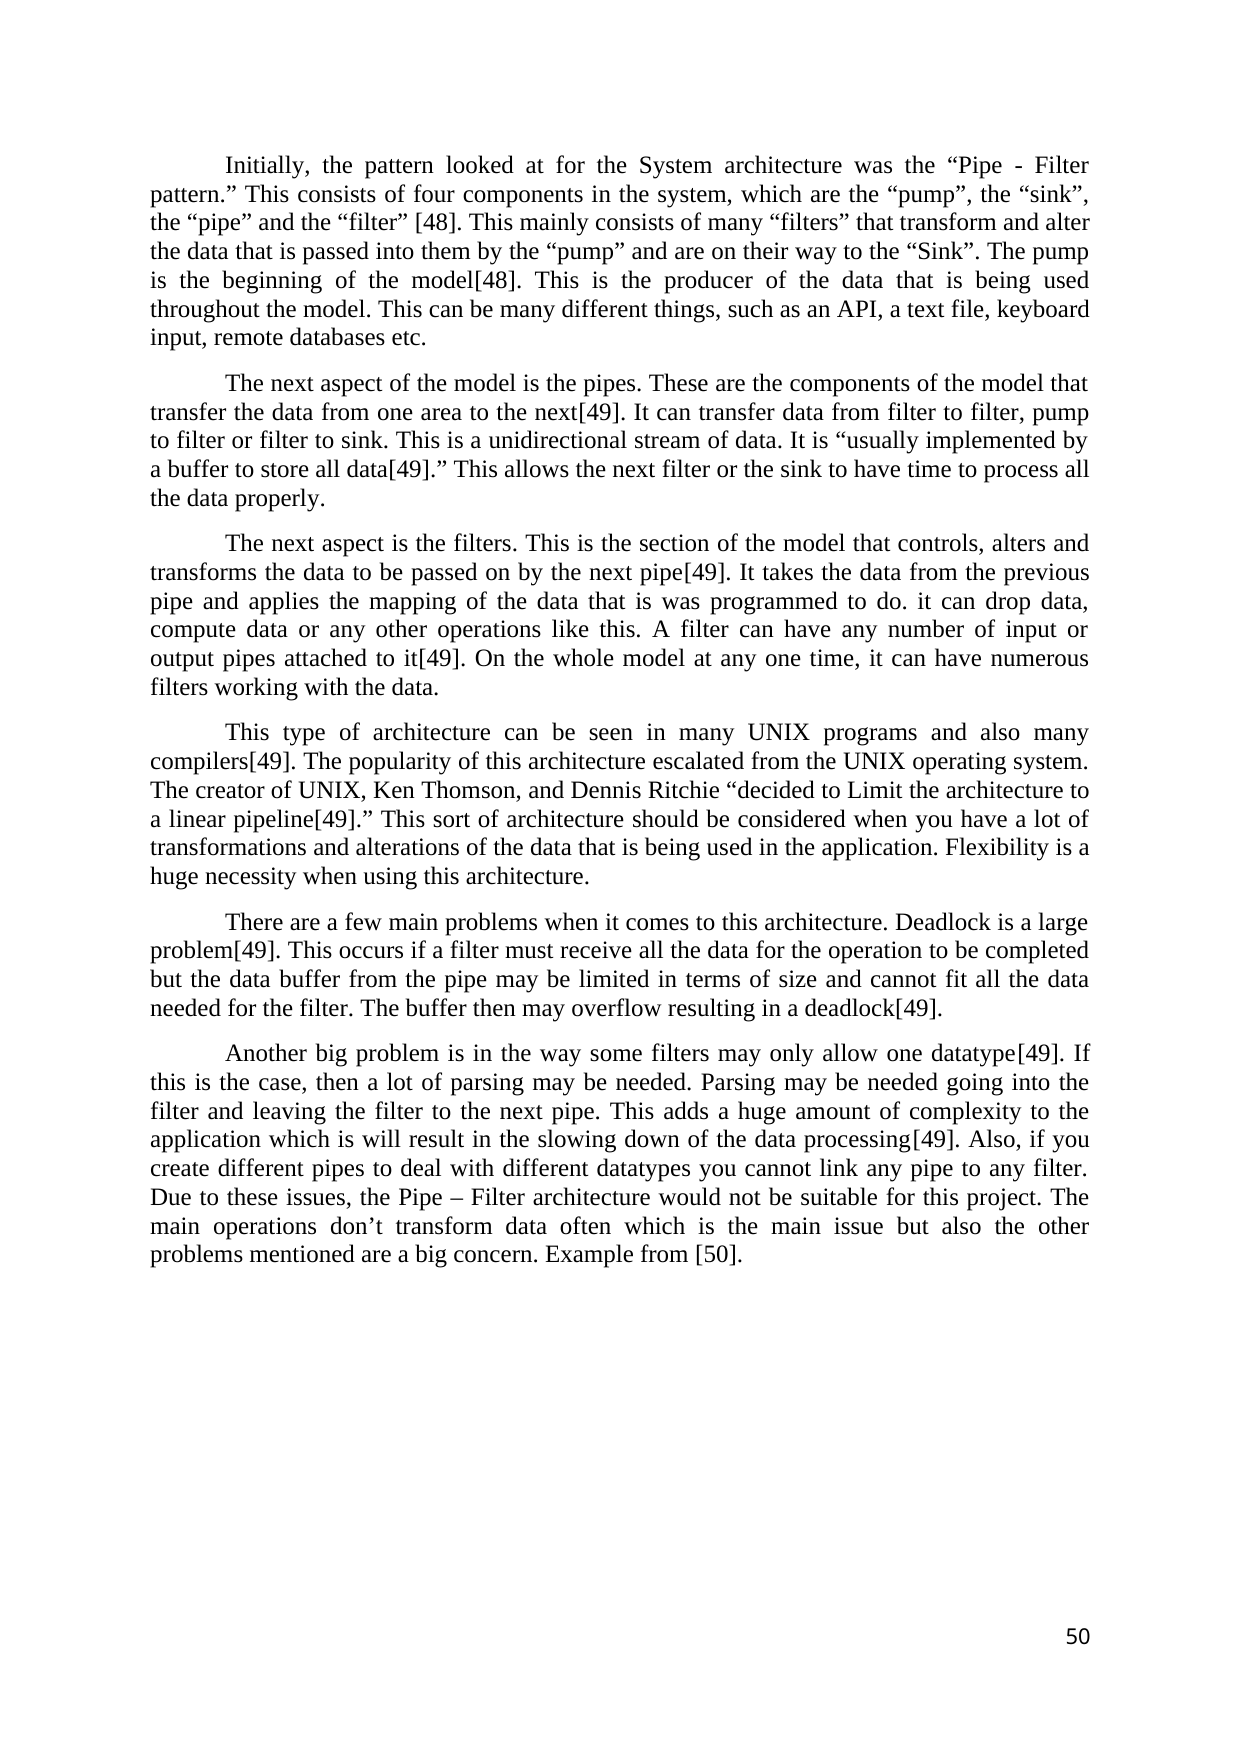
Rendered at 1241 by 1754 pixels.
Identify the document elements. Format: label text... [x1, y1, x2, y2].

subtitle Another big problem is in the way some filters may only allow one datatype[49]. If this is the case, then a lot of parsing may be needed. Parsing may be needed going into the filter and leaving the filter to the next pipe. This adds a huge amount of complexity to the application which is will result in the slowing down of the data processing[49]. Also, if you create different pipes to deal with different datatypes you cannot link any pipe to any filter. Due to these issues, the Pipe – Filter architecture would not be suitable for this project. The main operations don’t transform data often which is the main issue but also the other problems mentioned are a big concern. Example from [50]. [150, 1038, 1090, 1268]
subtitle This type of architecture can be seen in many UNIX programs and also many compilers[49]. The popularity of this architecture escalated from the UNIX operating system. The creator of UNIX, Ken Thomson, and Dennis Ritchie “decided to Limit the architecture to a linear pipeline[49].” This sort of architecture should be considered when you have a lot of transformations and alterations of the data that is being used in the application. Flexibility is a huge necessity when using this architecture. [150, 717, 1090, 890]
subtitle There are a few main problems when it comes to this architecture. Deadlock is a large problem[49]. This occurs if a filter must receive all the data for the operation to be completed but the data buffer from the pipe may be limited in terms of size and cannot fit all the data needed for the filter. The buffer then may overflow resulting in a deadlock[49]. [150, 907, 1090, 1022]
subtitle Initially, the pattern looked at for the System architecture was the “Pipe - Filter pattern.” This consists of four components in the system, which are the “pump”, the “sink”, the “pipe” and the “filter” [48]. This mainly consists of many “filters” that transform and alter the data that is passed into them by the “pump” and are on their way to the “Sink”. The pump is the beginning of the model[48]. This is the producer of the data that is being used throughout the model. This can be many different things, such as an API, a text file, keyboard input, remote databases etc. [150, 150, 1090, 351]
subtitle The next aspect is the filters. This is the section of the model that controls, alters and transforms the data to be passed on by the next pipe[49]. It takes the data from the previous pipe and applies the mapping of the data that is was programmed to do. it can drop data, compute data or any other operations like this. A filter can have any number of input or output pipes attached to it[49]. On the whole model at any one time, it can have numerous filters working with the data. [150, 528, 1090, 701]
subtitle The next aspect of the model is the pipes. These are the components of the model that transfer the data from one area to the next[49]. It can transfer data from filter to filter, pump to filter or filter to sink. This is a unidirectional stream of data. It is “usually implemented by a buffer to store all data[49].” This allows the next filter or the sink to have time to process all the data properly. [150, 368, 1090, 512]
